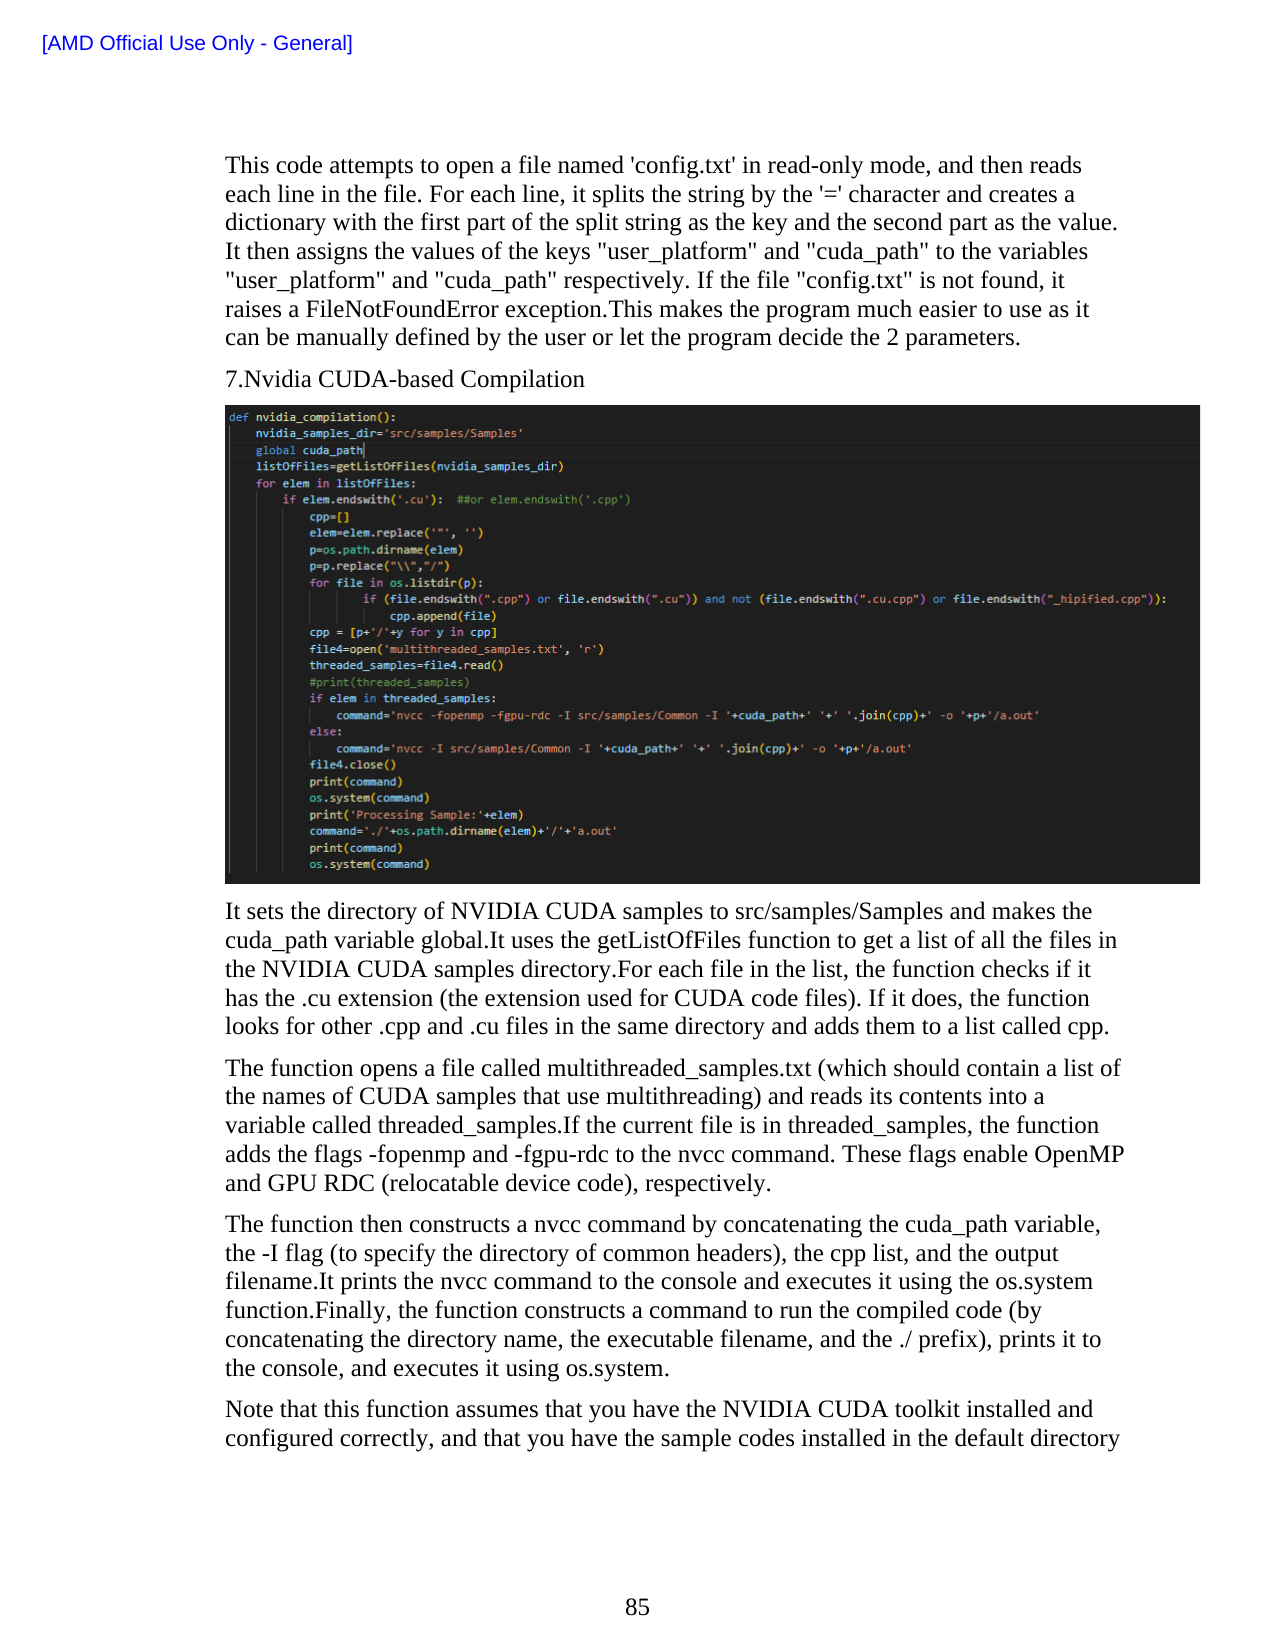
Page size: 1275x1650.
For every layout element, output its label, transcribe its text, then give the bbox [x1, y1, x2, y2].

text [225, 1394, 1125, 1451]
text This code attempts to open a file named 'config.txt' in read-only mode, and then reads each line in the file. For each line, it splits the string by the '=' character and creates a dictionary with the first part of the split string as the key and the second part as the value. It then assigns the values of the keys "user_platform" and "cuda_path" to the variables "user_platform" and "cuda_path" respectively. If the file "config.txt" is not found, it raises a FileNotFoundError exception.This makes the program much easier to use as it can be manually defined by the user or let the program decide the 2 parameters. [225, 150, 1125, 351]
text 7.Nvidia CUDA-based Compilation [225, 364, 1125, 392]
text It sets the directory of NVIDIA CUDA samples to src/samples/Samples and makes the cuda_path variable global.It uses the getListOfFiles function to get a list of all the files in the NVIDIA CUDA samples directory.For each file in the list, the function checks if it has the .cu extension (the extension used for CUDA code files). If it does, the function looks for other .cpp and .cu files in the same directory and adds them to a list called cpp. [225, 896, 1125, 1040]
text The function then constructs a nvcc command by concatenating the cuda_path variable, the -I flag (to specify the directory of common headers), the cpp list, and the output filename.It prints the nvcc command to the console and executes it using the os.system function.Finally, the function constructs a command to run the compiled code (by concatenating the directory name, the executable filename, and the ./ prefix), prints it to the console, and executes it using os.system. [225, 1209, 1125, 1381]
text The function opens a file called multithreaded_samples.txt (which should contain a list of the names of CUDA samples that use multithreading) and reads its contents into a variable called threaded_samples.If the current file is in threaded_samples, the function adds the flags -fopenmp and -fgpu-rdc to the nvcc command. These flags enable OpenMP and GPU RDC (relocatable device code), respectively. [225, 1053, 1125, 1196]
picture [225, 405, 1200, 884]
